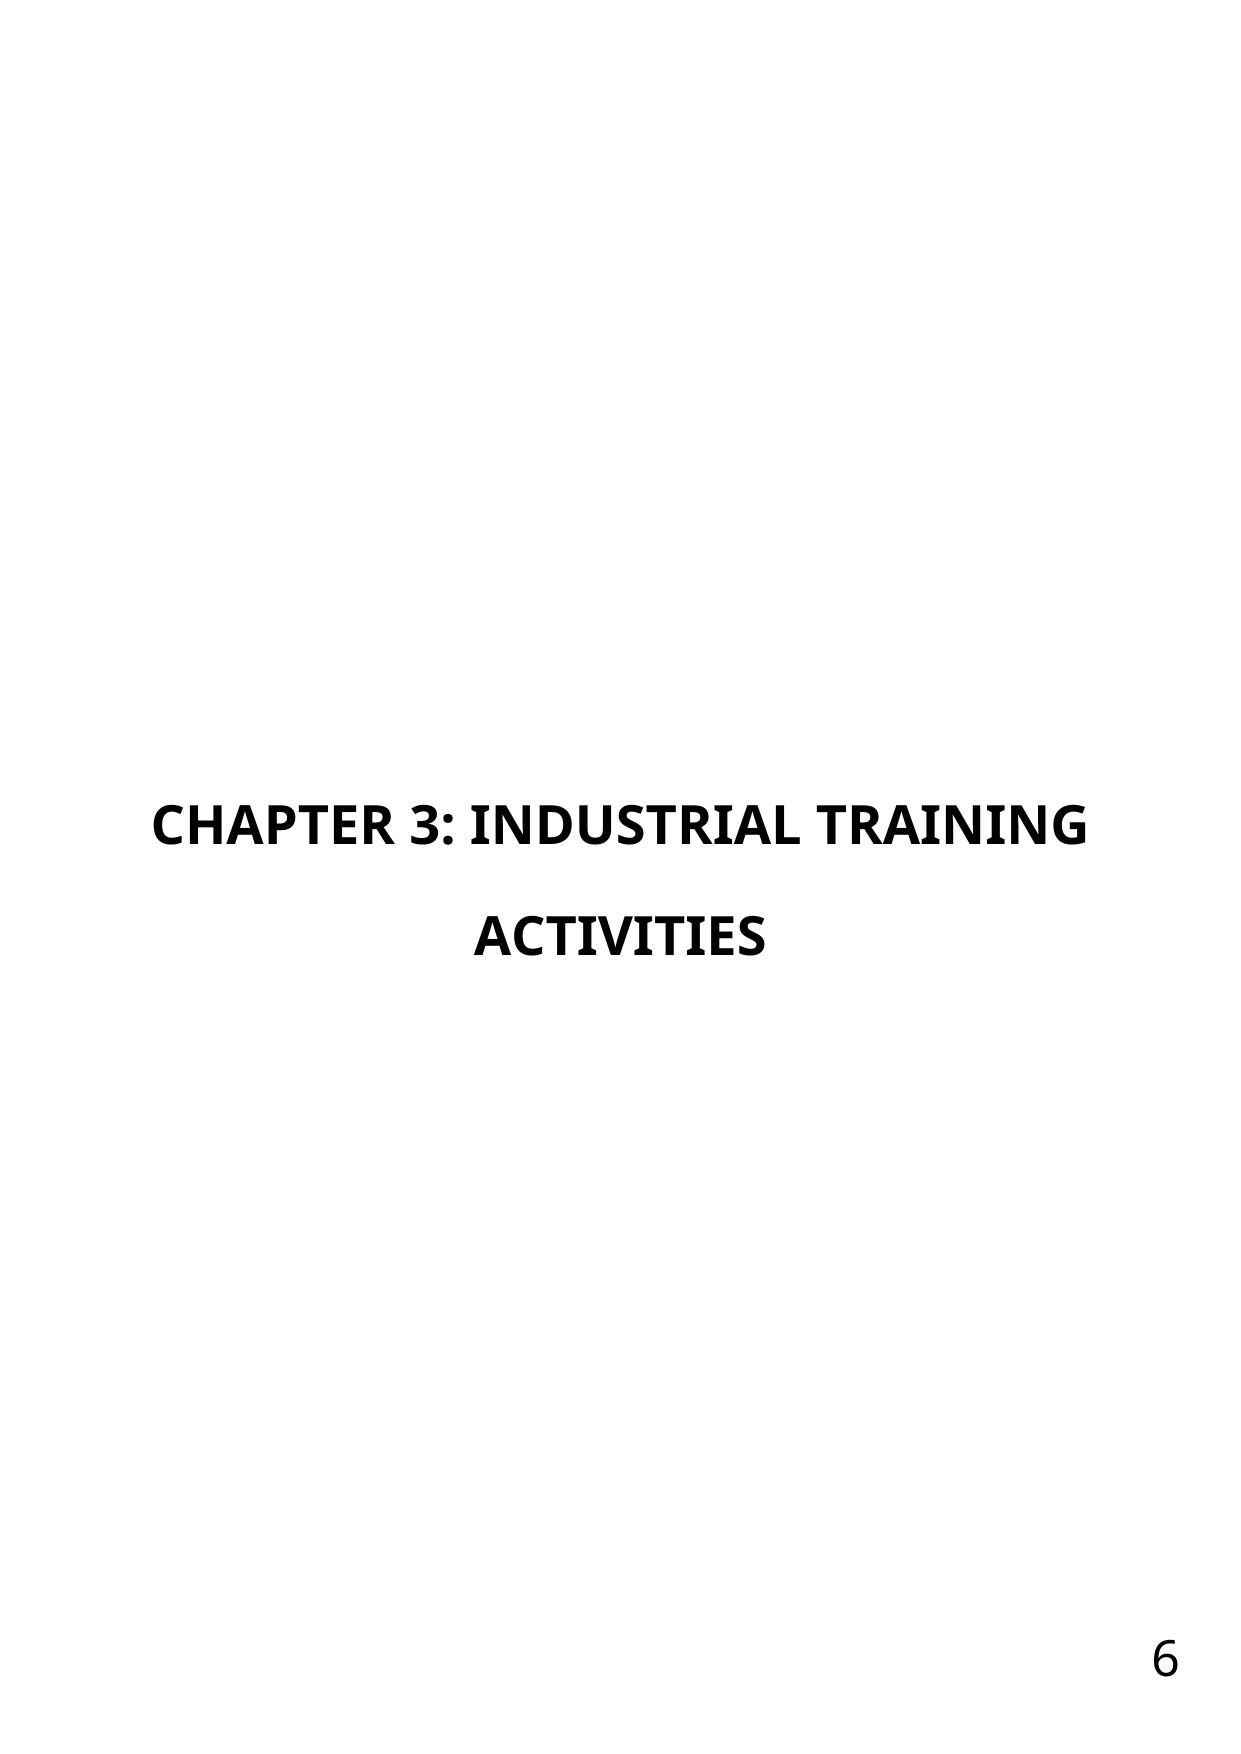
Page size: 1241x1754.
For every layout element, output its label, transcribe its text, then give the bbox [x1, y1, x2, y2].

text CHAPTER 3: INDUSTRIAL TRAINING ACTIVITIES [150, 786, 1090, 971]
